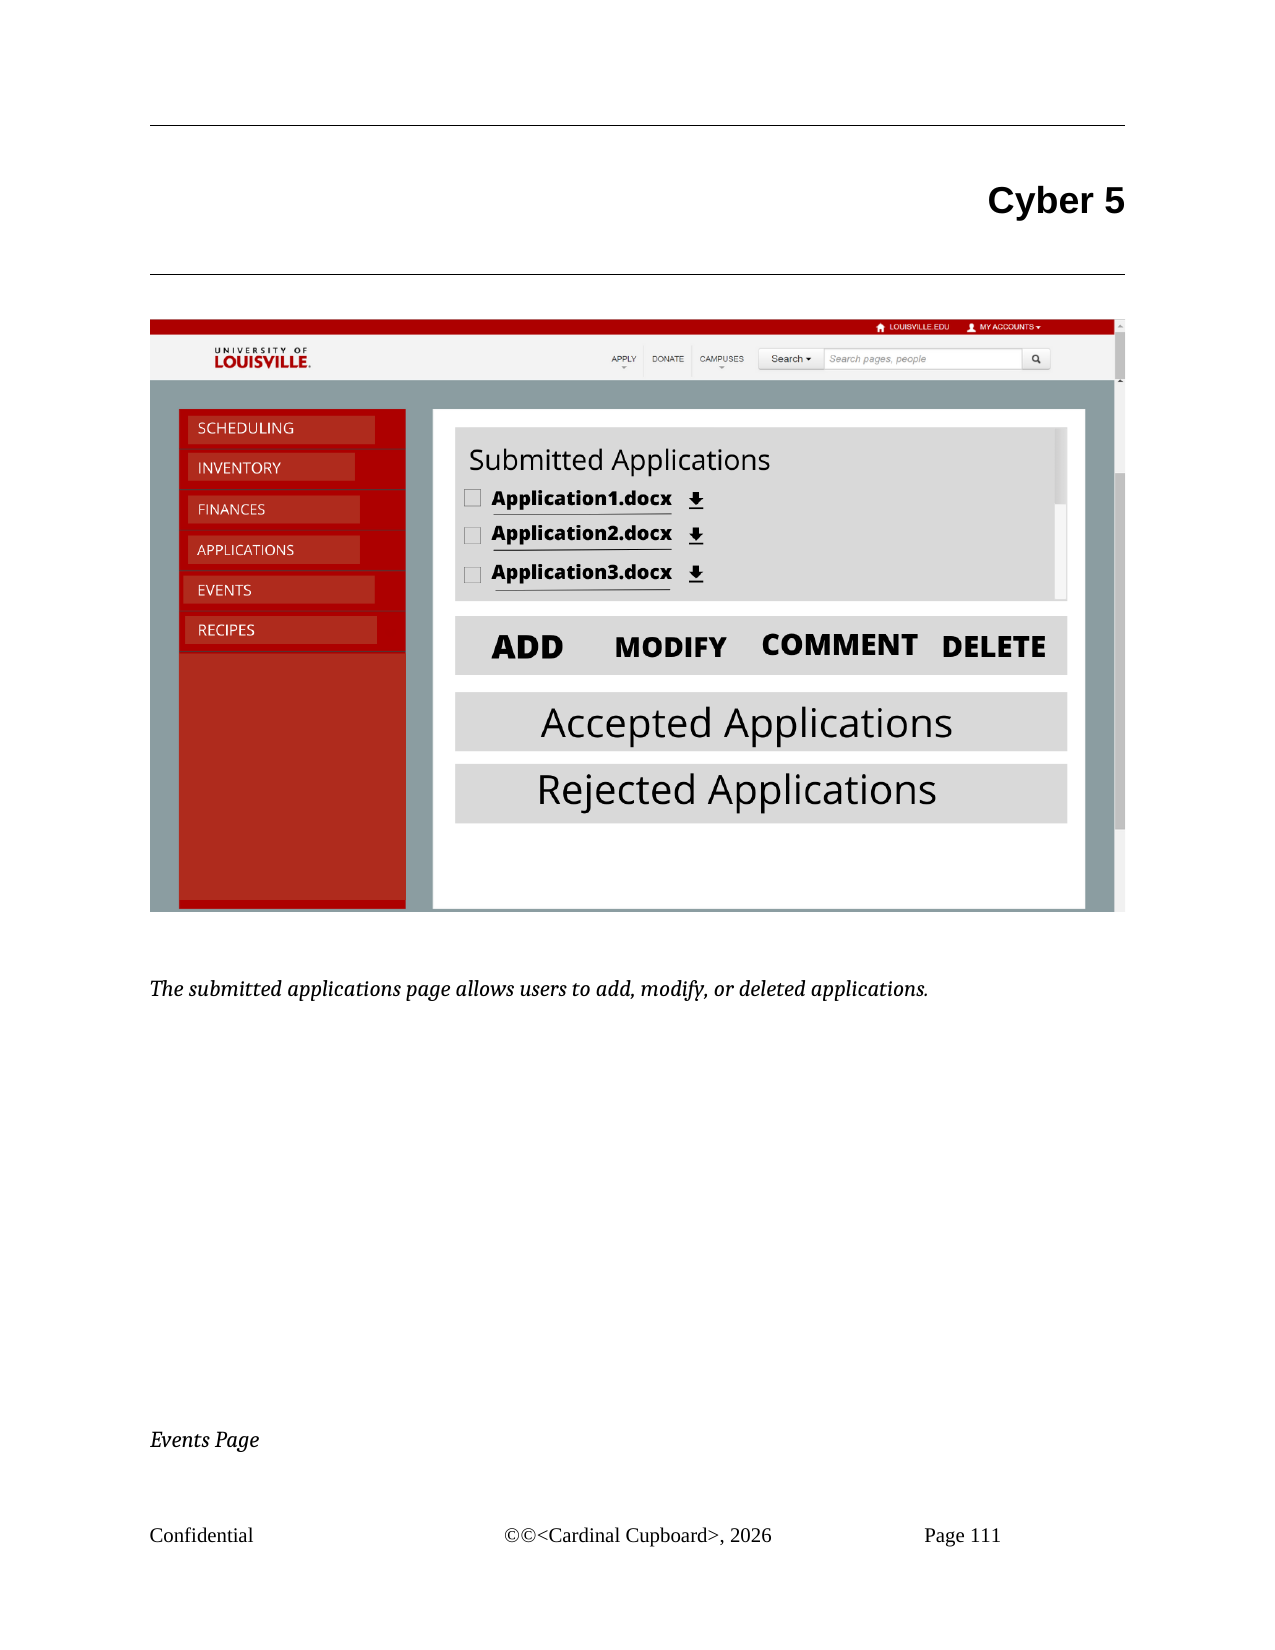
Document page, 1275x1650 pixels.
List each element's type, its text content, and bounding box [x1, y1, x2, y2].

text The submitted applications page allows users to add, modify, or deleted applications. [150, 975, 1125, 1002]
picture [150, 319, 1125, 912]
text Events Page [150, 1426, 1125, 1453]
